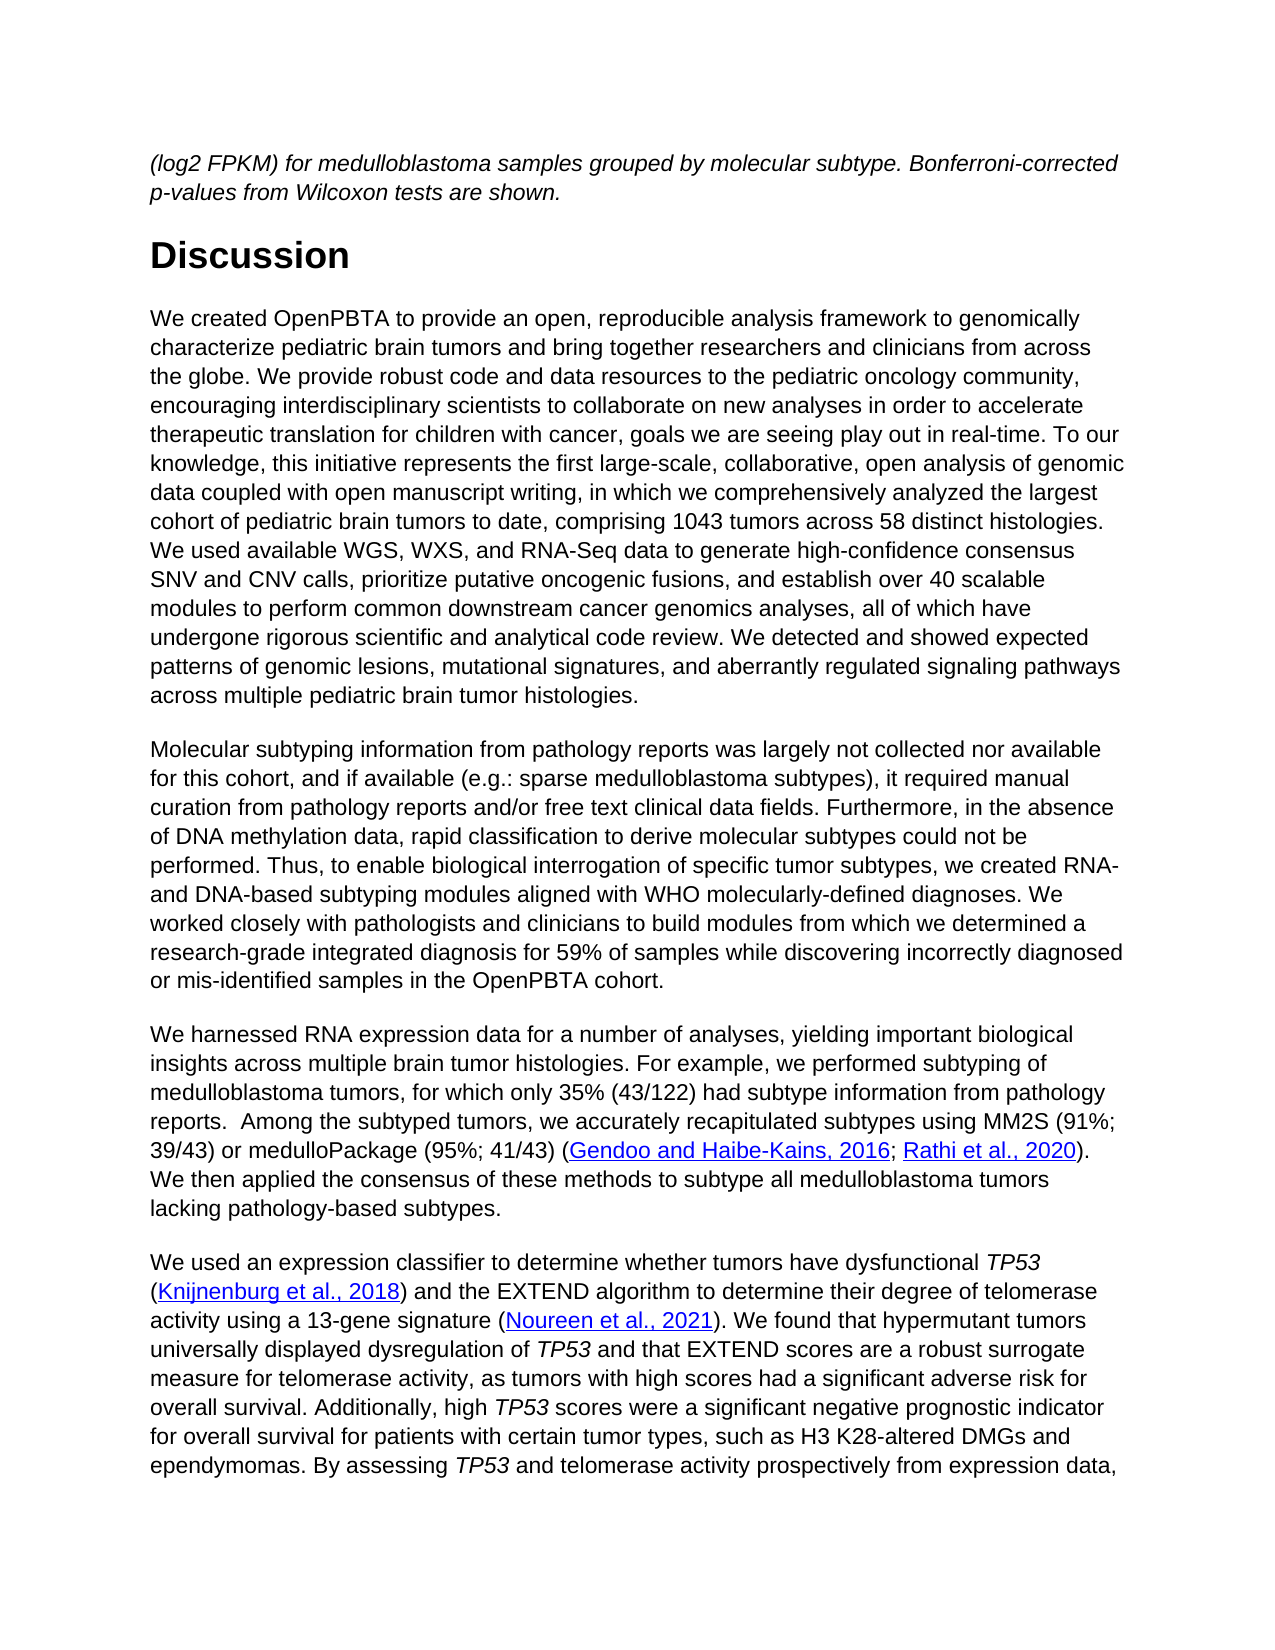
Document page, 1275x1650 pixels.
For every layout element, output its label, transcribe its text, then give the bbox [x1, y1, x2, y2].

text Molecular subtyping information from pathology reports was largely not collected nor available for this cohort, and if available (e.g.: sparse medulloblastoma subtypes), it required manual curation from pathology reports and/or free text clinical data fields. Furthermore, in the absence of DNA methylation data, rapid classification to derive molecular subtypes could not be performed. Thus, to enable biological interrogation of specific tumor subtypes, we created RNA- and DNA-based subtyping modules aligned with WHO molecularly-defined diagnoses. We worked closely with pathologists and clinicians to build modules from which we determined a research-grade integrated diagnosis for 59% of samples while discovering incorrectly diagnosed or mis-identified samples in the OpenPBTA cohort. [150, 736, 1125, 994]
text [150, 1249, 1125, 1478]
text We created OpenPBTA to provide an open, reproducible analysis framework to genomically characterize pediatric brain tumors and bring together researchers and clinicians from across the globe. We provide robust code and data resources to the pediatric oncology community, encouraging interdisciplinary scientists to collaborate on new analyses in order to accelerate therapeutic translation for children with cancer, goals we are seeing play out in real-time. To our knowledge, this initiative represents the first large-scale, collaborative, open analysis of genomic data coupled with open manuscript writing, in which we comprehensively analyzed the largest cohort of pediatric brain tumors to date, comprising 1043 tumors across 58 distinct histologies. We used available WGS, WXS, and RNA-Seq data to generate high-confidence consensus SNV and CNV calls, prioritize putative oncogenic fusions, and establish over 40 scalable modules to perform common downstream cancer genomics analyses, all of which have undergone rigorous scientific and analytical code review. We detected and showed expected patterns of genomic lesions, mutational signatures, and aberrantly regulated signaling pathways across multiple pediatric brain tumor histologies. [150, 305, 1125, 708]
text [150, 150, 1125, 205]
text We harnessed RNA expression data for a number of analyses, yielding important biological insights across multiple brain tumor histologies. For example, we performed subtyping of medulloblastoma tumors, for which only 35% (43/122) had subtype information from pathology reports. Among the subtyped tumors, we accurately recapitulated subtypes using MM2S (91%; 39/43) or medulloPackage (95%; 41/43) (Gendoo and Haibe-Kains, 2016; Rathi et al., 2020). We then applied the consensus of these methods to subtype all medulloblastoma tumors lacking pathology-based subtypes. [150, 1021, 1125, 1221]
subtitle Discussion [150, 233, 1125, 276]
